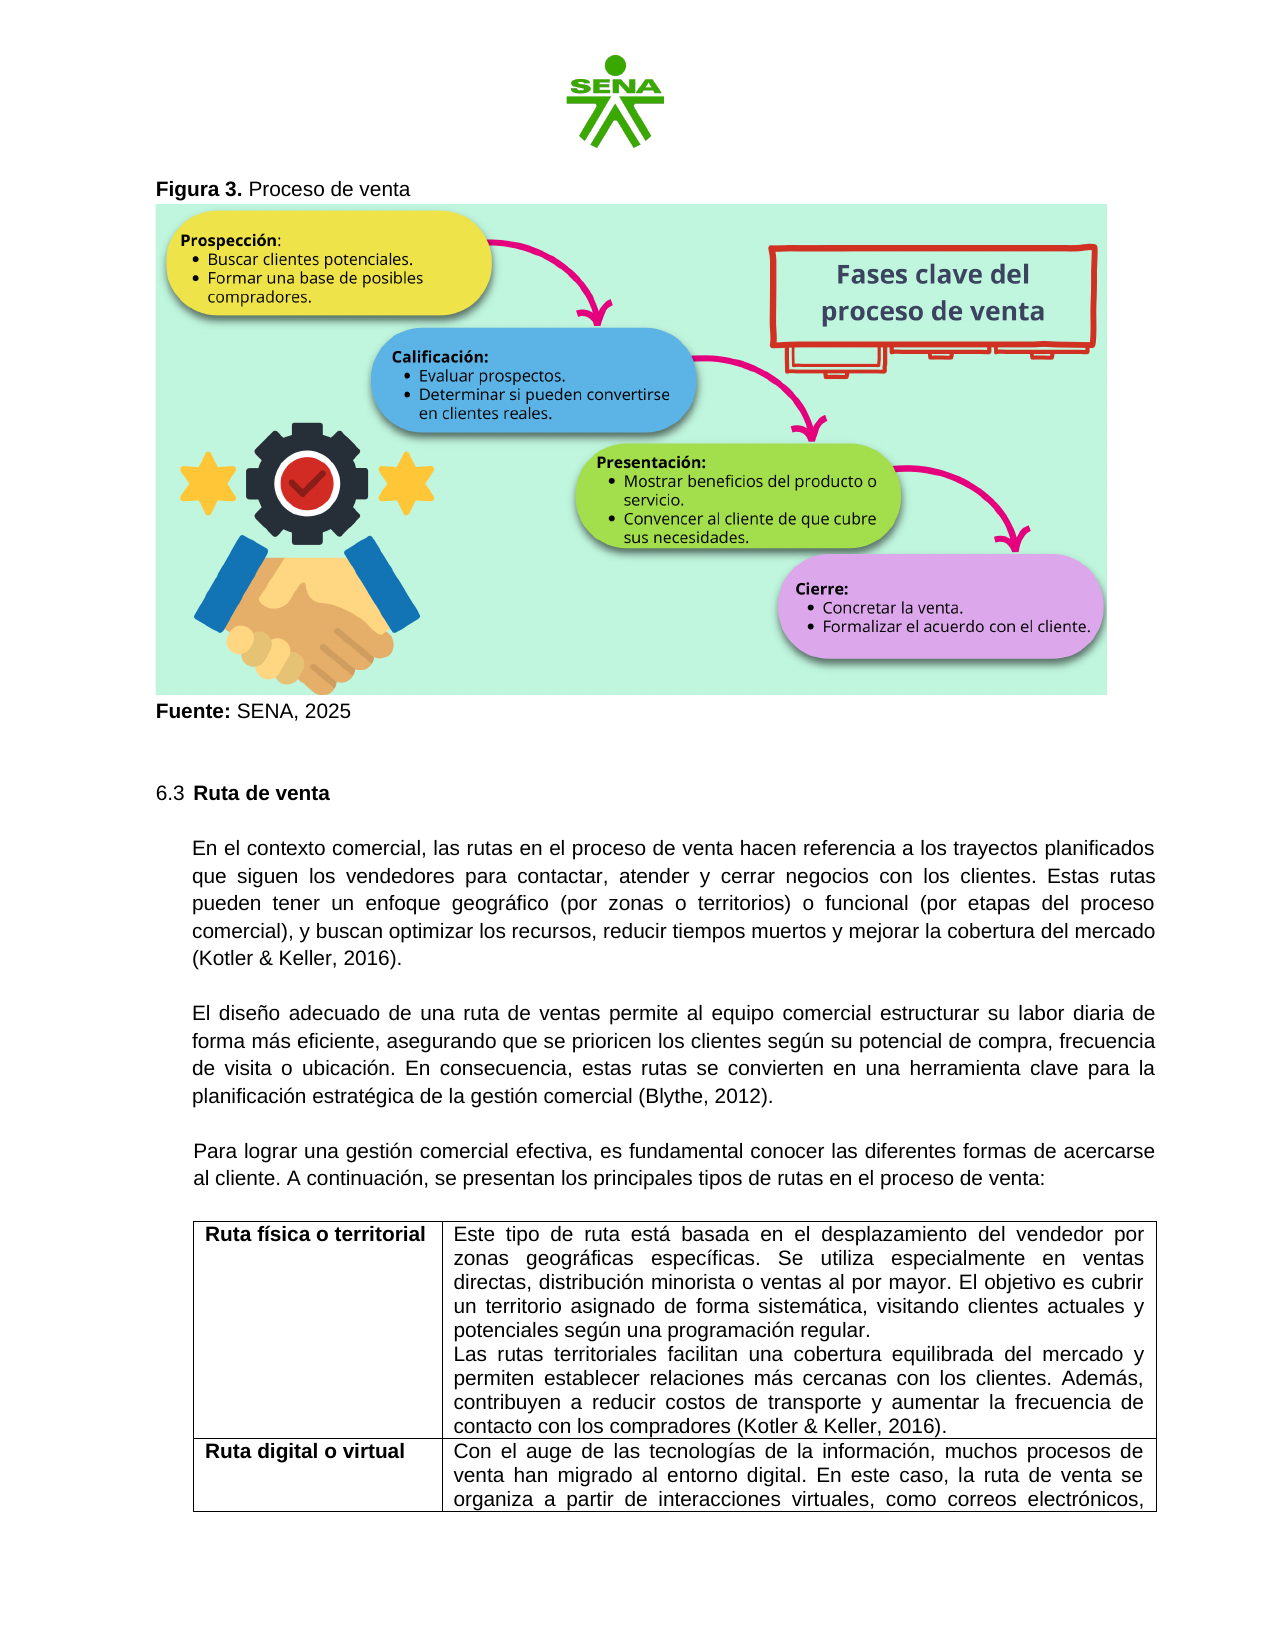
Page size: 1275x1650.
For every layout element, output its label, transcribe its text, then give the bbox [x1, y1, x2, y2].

text El diseño adecuado de una ruta de ventas permite al equipo comercial estructurar su labor diaria de forma más eficiente, asegurando que se prioricen los clientes según su potencial de compra, frecuencia de visita o ubicación. En consecuencia, estas rutas se convierten en una herramienta clave para la planificación estratégica de la gestión comercial (Blythe, 2012). [192, 1001, 1157, 1108]
text Figura 3. Proceso de venta [156, 177, 1157, 201]
picture [155, 204, 1107, 695]
table_header Ruta física o territorial [194, 1222, 442, 1438]
subtitle Ruta de venta [156, 781, 1157, 805]
picture [566, 55, 664, 148]
text Para lograr una gestión comercial efectiva, es fundamental conocer las diferentes formas de acercarse al cliente. A continuación, se presentan los principales tipos de rutas en el proceso de venta: [193, 1139, 1157, 1190]
table_header Este tipo de ruta está basada en el desplazamiento del vendedor por zonas geográficas específicas. Se utiliza especialmente en ventas directas, distribución minorista o ventas al por mayor. El objetivo es cubrir un territorio asignado de forma sistemática, visitando clientes actuales y potenciales según una programación regular. Las rutas territoriales facilitan una cobertura equilibrada del mercado y permiten establecer relaciones más cercanas con los clientes. Además, contribuyen a reducir costos de transporte y aumentar la frecuencia de contacto con los compradores (Kotler & Keller, 2016). [443, 1222, 1156, 1438]
table_cell Ruta digital o virtual [194, 1439, 442, 1511]
text Fuente: SENA, 2025 [118, 699, 1157, 723]
text En el contexto comercial, las rutas en el proceso de venta hacen referencia a los trayectos planificados que siguen los vendedores para contactar, atender y cerrar negocios con los clientes. Estas rutas pueden tener un enfoque geográfico (por zonas o territorios) o funcional (por etapas del proceso comercial), y buscan optimizar los recursos, reducir tiempos muertos y mejorar la cobertura del mercado (Kotler & Keller, 2016). [192, 836, 1157, 970]
